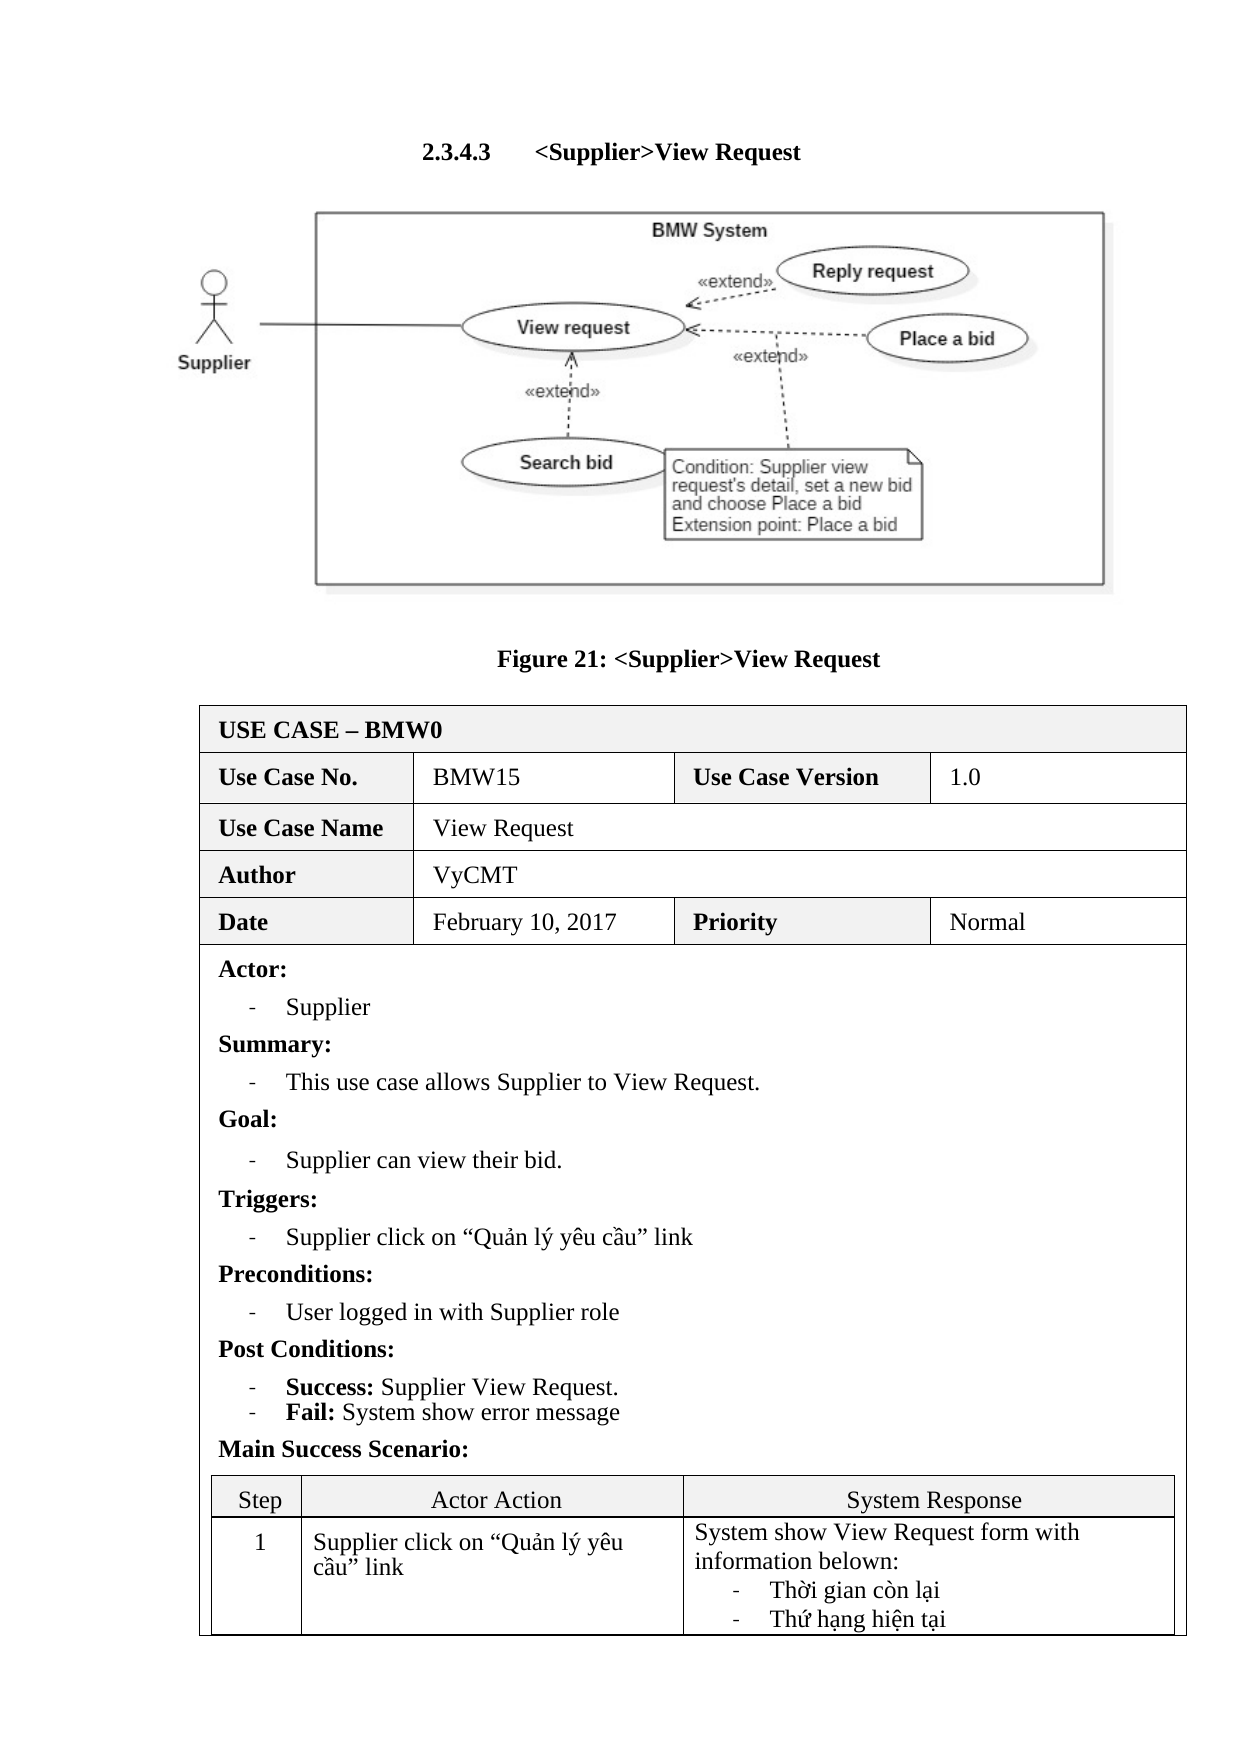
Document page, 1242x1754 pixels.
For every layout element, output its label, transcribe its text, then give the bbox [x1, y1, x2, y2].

table_cell Normal [931, 898, 1186, 944]
table_cell February 10, 2017 [414, 898, 674, 944]
table_cell Priority [675, 898, 930, 944]
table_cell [200, 945, 1186, 1635]
table_cell Author [200, 851, 413, 897]
table_cell Use Case No. [200, 753, 413, 802]
text Figure 21: <Supplier>View Request [422, 201, 1200, 673]
text 2.3.4.3 <Supplier>View Request [422, 137, 1200, 167]
table_cell VyCMT [414, 851, 1186, 897]
table_cell Use Case Version [675, 753, 930, 802]
table_cell Date [200, 898, 413, 944]
picture [156, 199, 1160, 641]
table_cell BMW15 [414, 753, 674, 802]
table_cell 1.0 [931, 753, 1186, 802]
table_cell View Request [414, 804, 1186, 850]
table_cell Use Case Name [200, 804, 413, 850]
table_header USE CASE – BMW0 [200, 706, 1186, 752]
